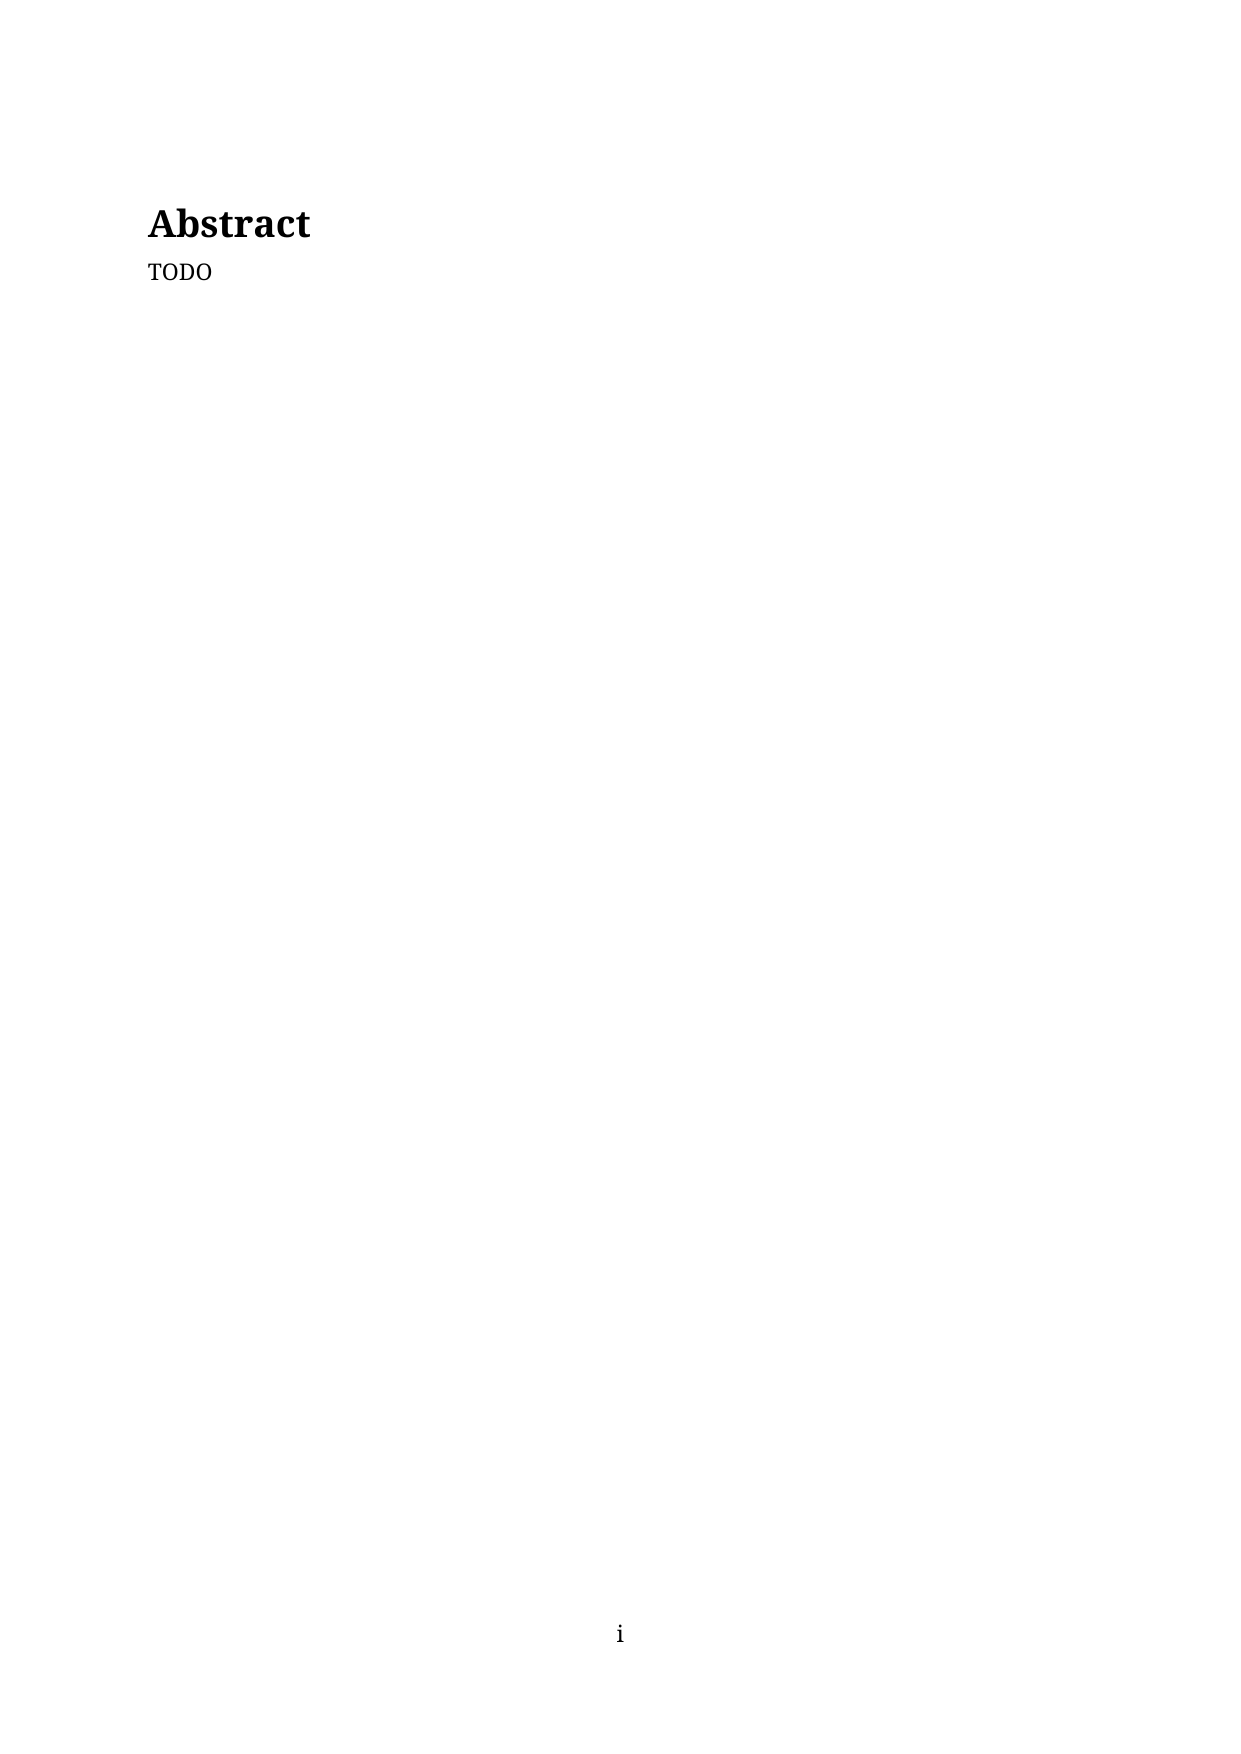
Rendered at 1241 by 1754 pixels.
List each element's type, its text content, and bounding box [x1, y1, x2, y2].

subtitle Abstract [148, 198, 1093, 249]
text TODO [148, 256, 1093, 287]
